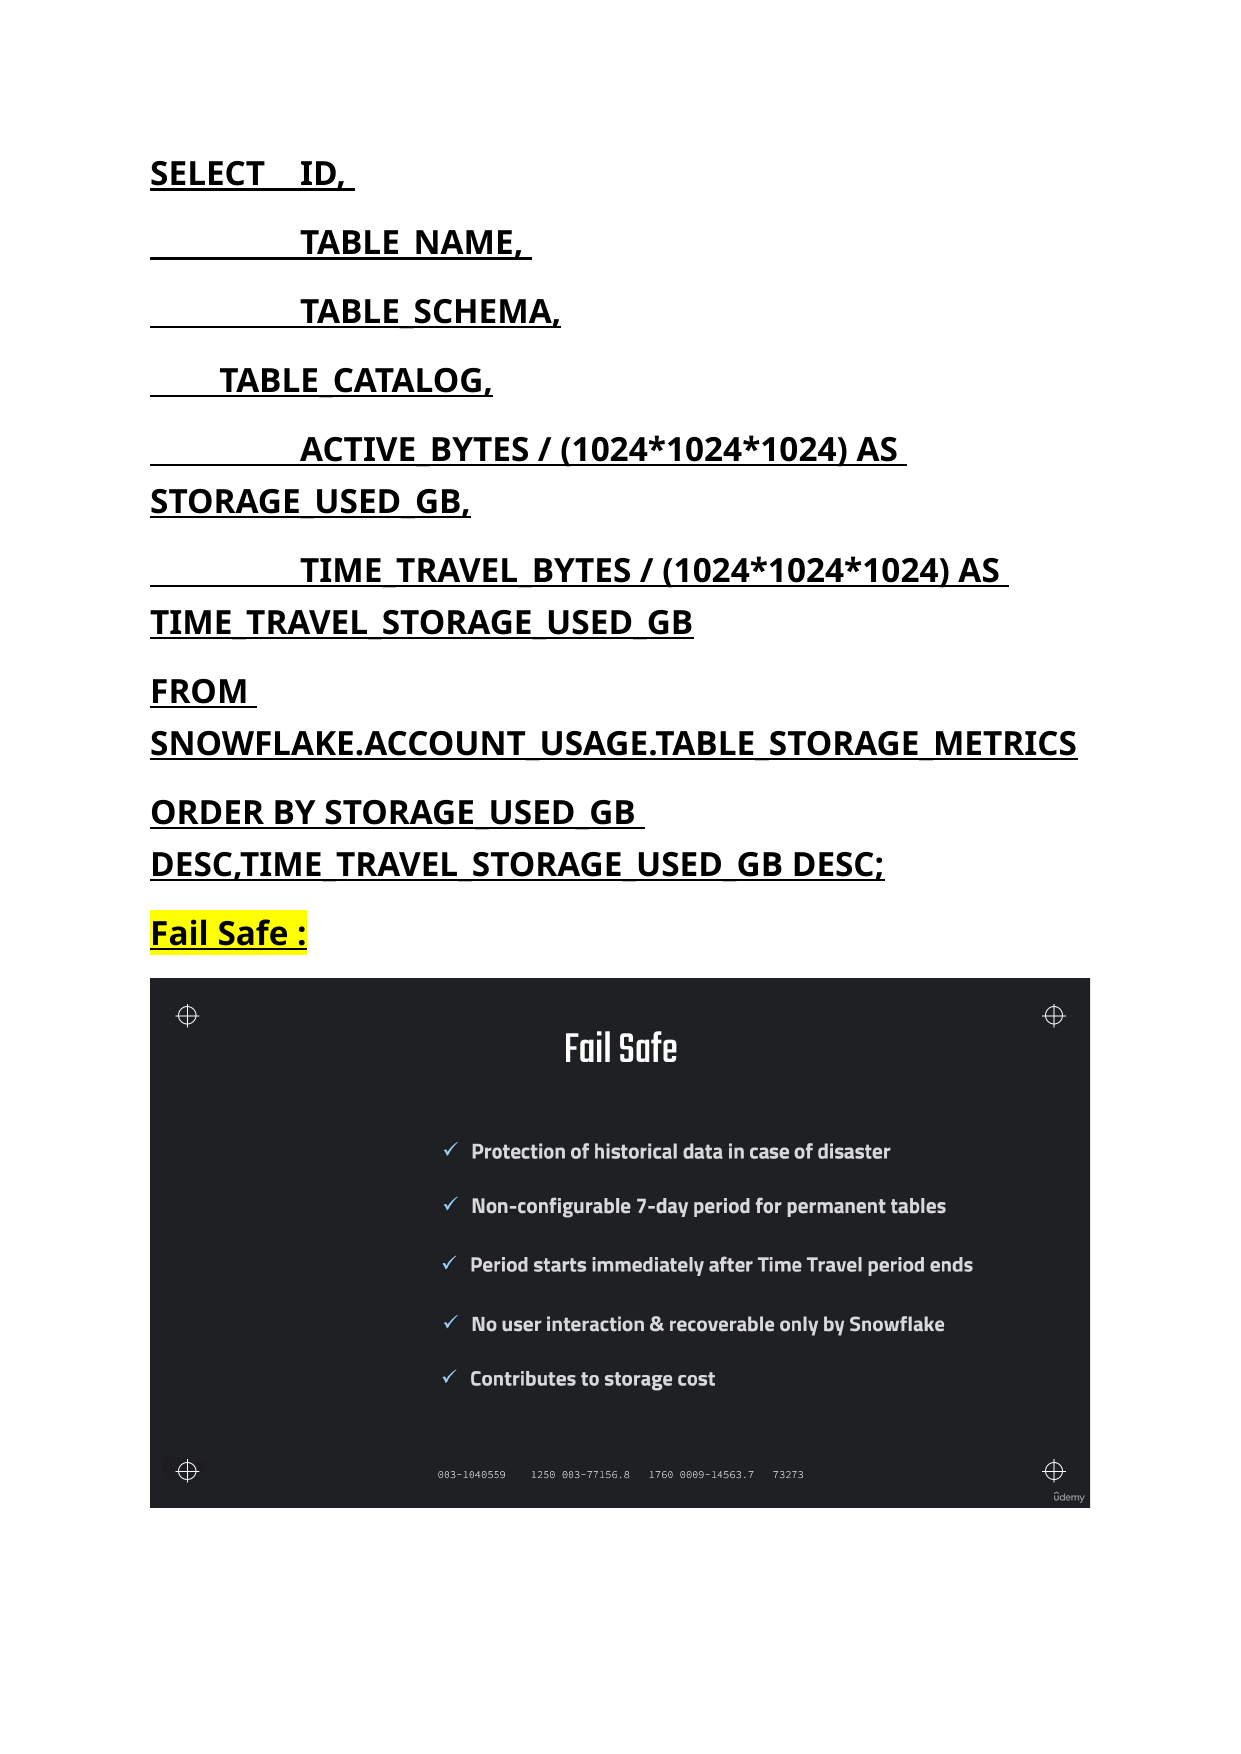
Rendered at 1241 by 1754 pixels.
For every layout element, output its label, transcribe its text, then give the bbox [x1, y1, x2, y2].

picture [150, 978, 1091, 1508]
text FROM SNOWFLAKE.ACCOUNT_USAGE.TABLE_STORAGE_METRICS [150, 667, 1090, 765]
text Fail Safe : [150, 909, 1090, 955]
text TABLE_CATALOG, [150, 357, 1090, 402]
text TABLE_NAME, [150, 219, 1090, 264]
text TABLE_SCHEMA, [150, 288, 1090, 333]
text TIME_TRAVEL_BYTES / (1024*1024*1024) AS TIME_TRAVEL_STORAGE_USED_GB [150, 546, 1090, 644]
text ORDER BY STORAGE_USED_GB DESC,TIME_TRAVEL_STORAGE_USED_GB DESC; [150, 788, 1090, 886]
text ACTIVE_BYTES / (1024*1024*1024) AS STORAGE_USED_GB, [150, 425, 1090, 523]
text SELECT ID, [150, 150, 1090, 195]
